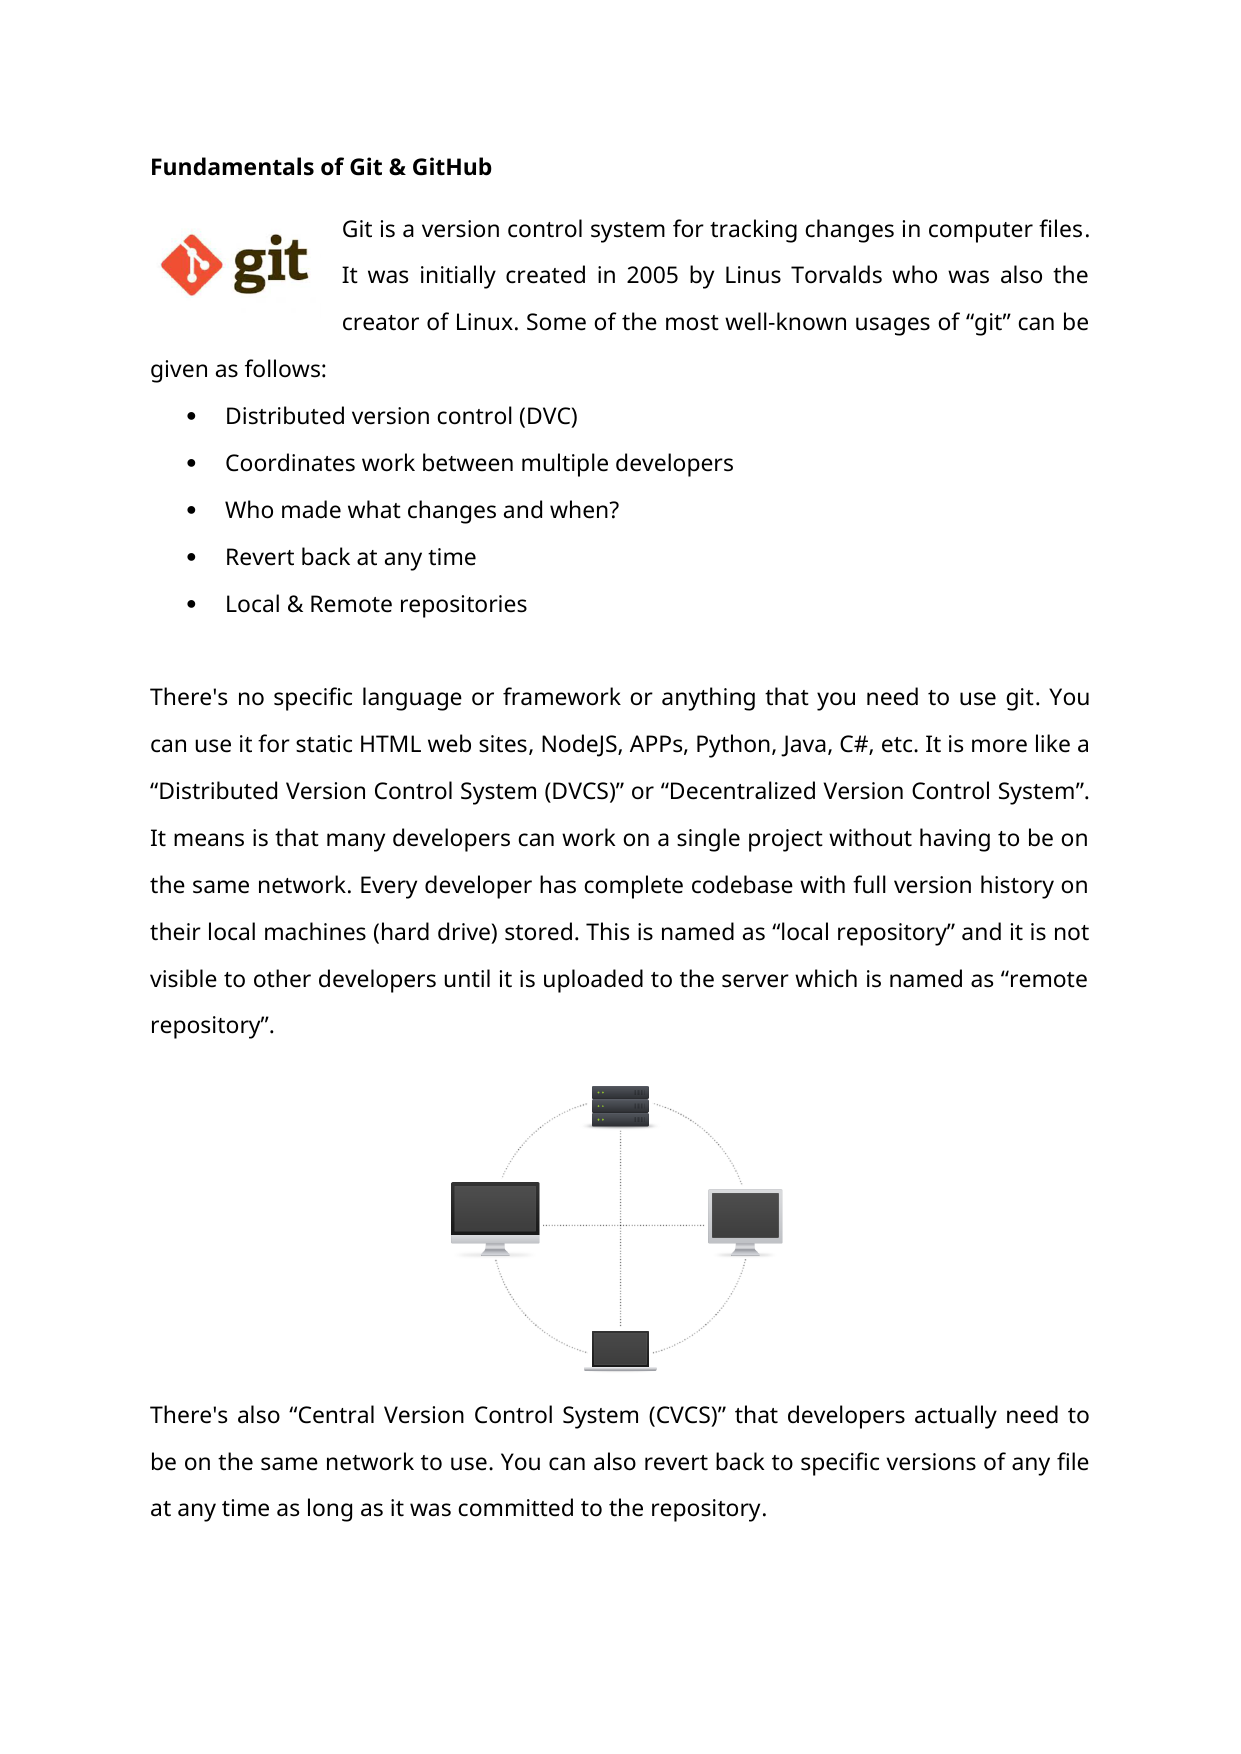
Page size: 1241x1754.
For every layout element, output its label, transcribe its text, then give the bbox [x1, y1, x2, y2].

text Git is a version control system for tracking changes in computer files. It was initially created in 2005 by Linus Torvalds who was also the creator of Linux. Some of the most well-known usages of “git” can be given as follows: [150, 212, 1090, 384]
list Who made what changes and when? [187, 494, 1090, 525]
text There's also “Central Version Control System (CVCS)” that developers actually need to be on the same network to use. You can also revert back to specific versions of any file at any time as long as it was committed to the repository. [150, 1398, 1090, 1523]
picture [370, 1056, 870, 1399]
list Revert back at any time [187, 541, 1090, 572]
list Local & Remote repositories [187, 587, 1090, 619]
picture [152, 208, 323, 322]
list Coordinates work between multiple developers [187, 447, 1090, 478]
list Distributed version control (DVC) [187, 400, 1090, 431]
text Fundamentals of Git & GitHub [150, 150, 1090, 181]
text There's no specific language or framework or anything that you need to use git. You can use it for static HTML web sites, NodeJS, APPs, Python, Java, C#, etc. It is more like a “Distributed Version Control System (DVCS)” or “Decentralized Version Control System”. It means is that many developers can work on a single project without having to be on the same network. Every developer has complete codebase with full version history on their local machines (hard drive) stored. This is named as “local repository” and it is not visible to other developers until it is uploaded to the server which is named as “remote repository”. [150, 681, 1090, 1041]
